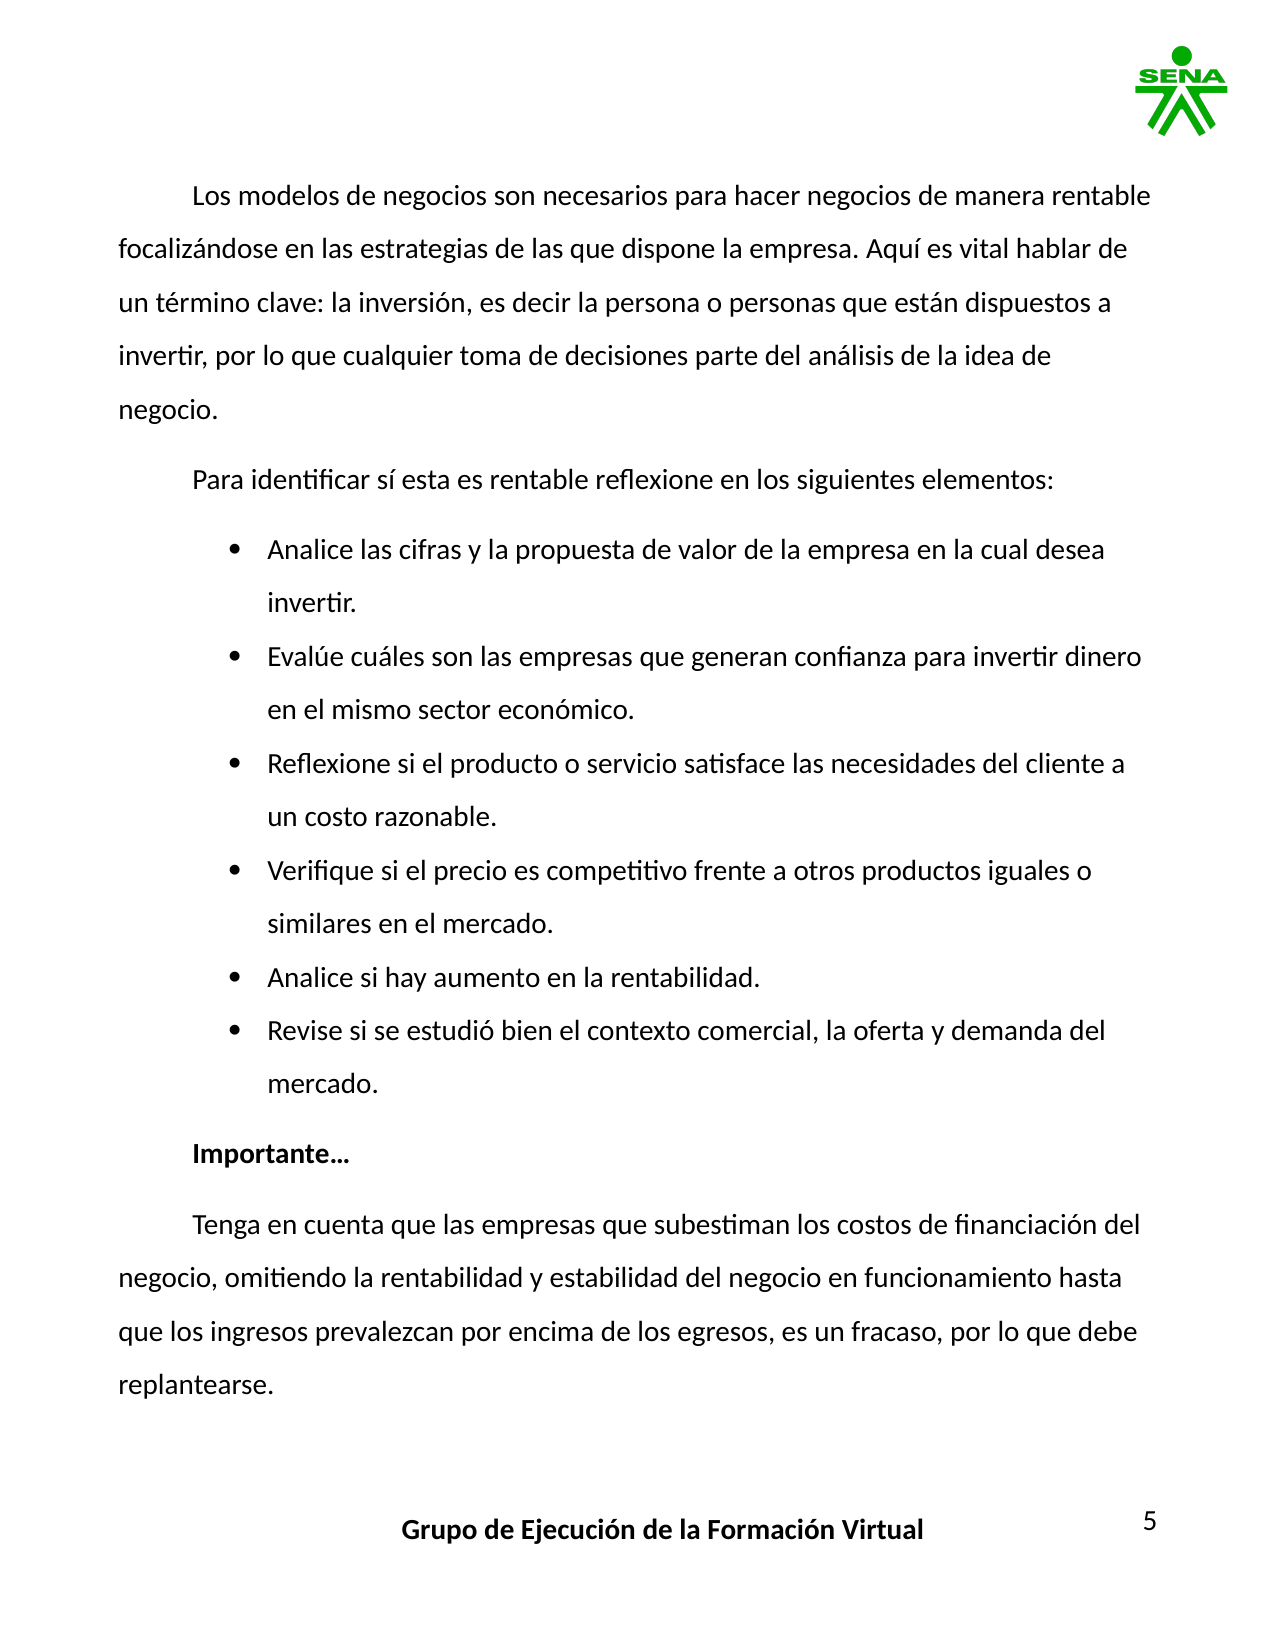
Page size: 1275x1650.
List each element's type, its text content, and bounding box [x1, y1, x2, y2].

text Los modelos de negocios son necesarios para hacer negocios de manera rentable focalizándose en las estrategias de las que dispone la empresa. Aquí es vital hablar de un término clave: la inversión, es decir la persona o personas que están dispuestos a invertir, por lo que cualquier toma de decisiones parte del análisis de la idea de negocio. [118, 177, 1157, 427]
list Evalúe cuáles son las empresas que generan confianza para invertir dinero en el mismo sector económico. [229, 638, 1157, 727]
list Reflexione si el producto o servicio satisface las necesidades del cliente a un costo razonable. [229, 745, 1157, 834]
text Importante… [118, 1136, 1157, 1171]
list Verifique si el precio es competitivo frente a otros productos iguales o similares en el mercado. [229, 852, 1157, 941]
list Revise si se estudió bien el contexto comercial, la oferta y demanda del mercado. [229, 1012, 1157, 1101]
text Tenga en cuenta que las empresas que subestiman los costos de financiación del negocio, omitiendo la rentabilidad y estabilidad del negocio en funcionamiento hasta que los ingresos prevalezcan por encima de los egresos, es un fracaso, por lo que debe replantearse. [118, 1206, 1157, 1402]
list Analice las cifras y la propuesta de valor de la empresa en la cual desea invertir. [229, 531, 1157, 620]
list Analice si hay aumento en la rentabilidad. [229, 959, 1157, 994]
picture [1135, 46, 1228, 136]
text Para identificar sí esta es rentable reflexione en los siguientes elementos: [118, 461, 1157, 497]
